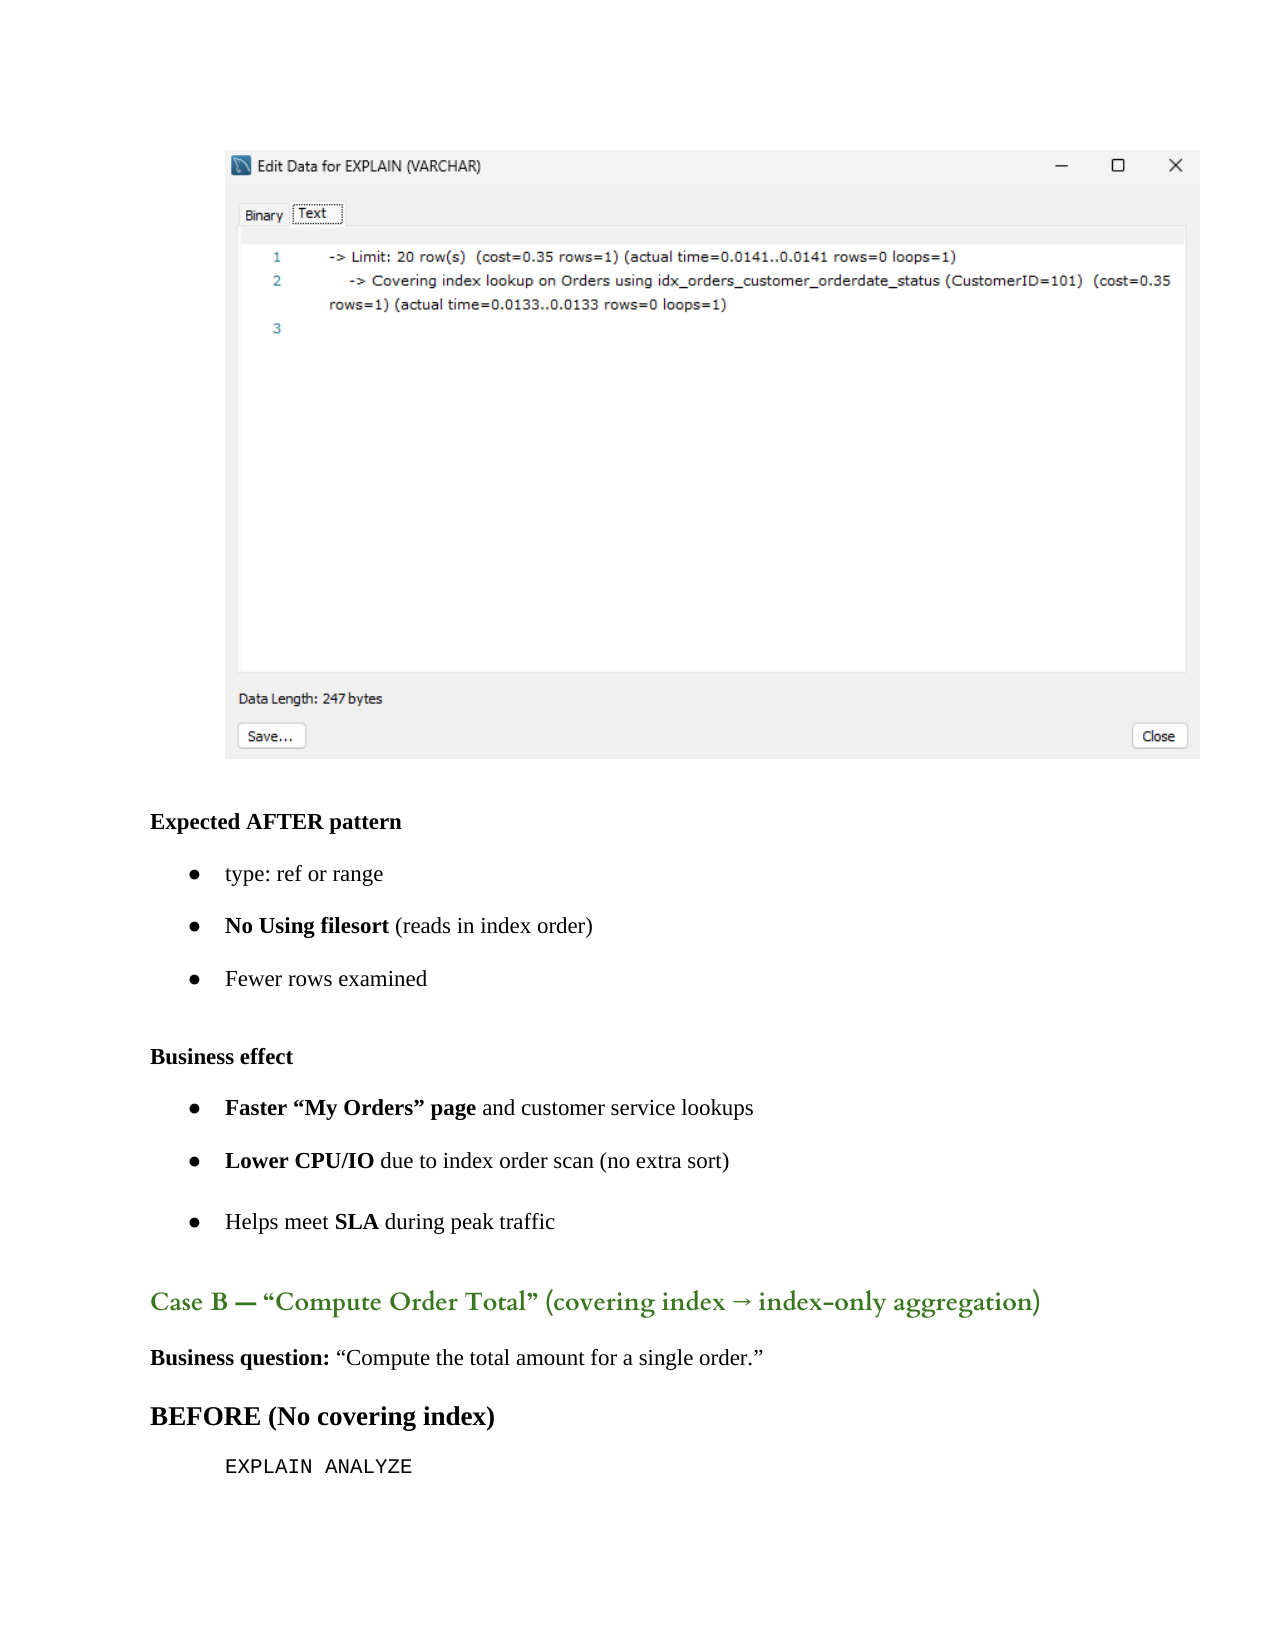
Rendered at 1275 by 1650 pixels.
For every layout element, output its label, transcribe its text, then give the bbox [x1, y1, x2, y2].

list Faster “My Orders” page and customer service lookups [187, 1094, 1125, 1147]
list Helps meet SLA during peak traffic [187, 1208, 1125, 1260]
text Expected AFTER pattern [150, 808, 1125, 835]
list type: ref or range [187, 860, 1125, 912]
text Business question: “Compute the total amount for a single order.” [150, 1344, 1125, 1371]
list Fewer rows examined [187, 965, 1125, 1018]
text Business effect [150, 1043, 1125, 1069]
subtitle BEFORE (No covering index) [150, 1400, 1125, 1431]
text EXPLAIN ANALYZE [225, 1456, 1125, 1479]
list No Using filesort (reads in index order) [187, 912, 1125, 965]
list Lower CPU/IO due to index order scan (no extra sort) [187, 1147, 1125, 1204]
picture [225, 150, 1200, 759]
